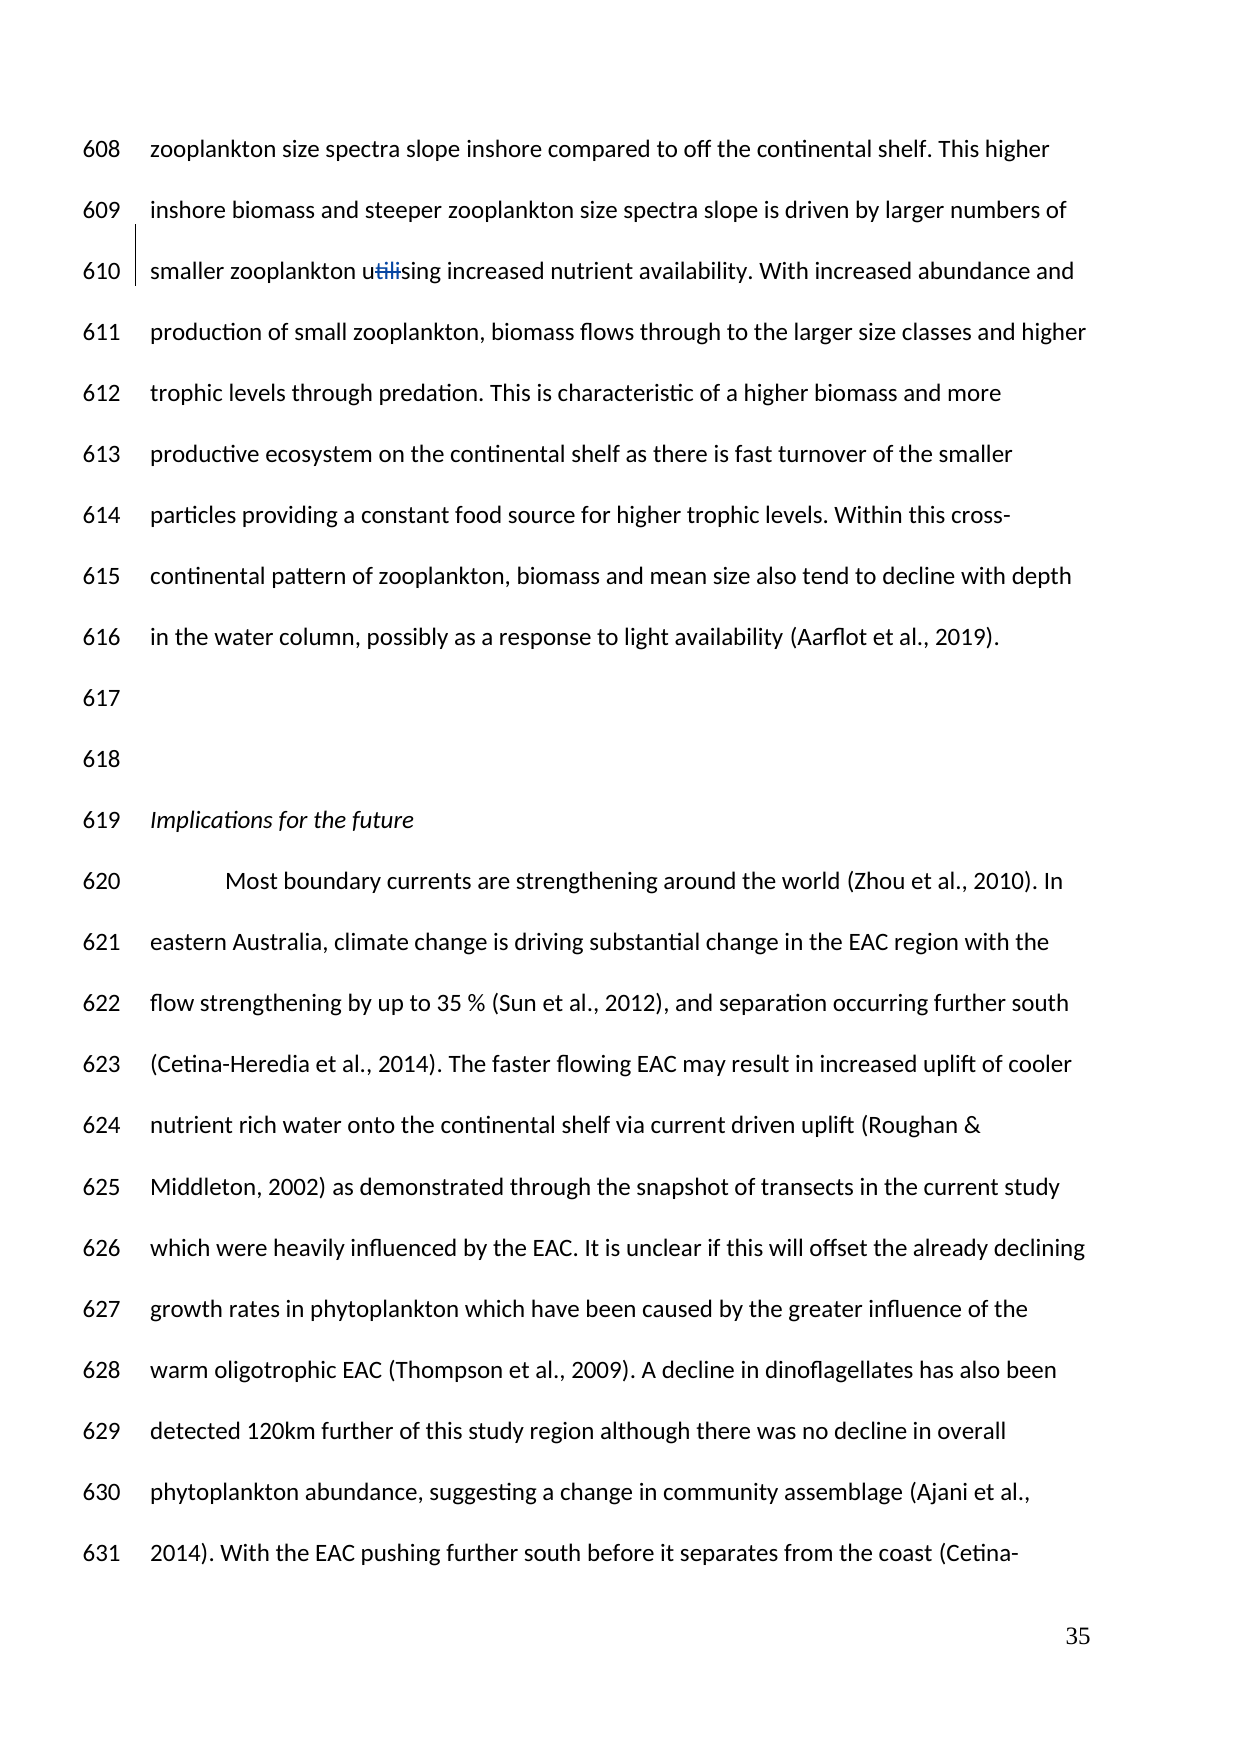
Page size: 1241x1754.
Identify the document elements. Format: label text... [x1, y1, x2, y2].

text Implications for the future [150, 804, 1090, 835]
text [150, 133, 1090, 652]
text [150, 865, 1090, 1567]
